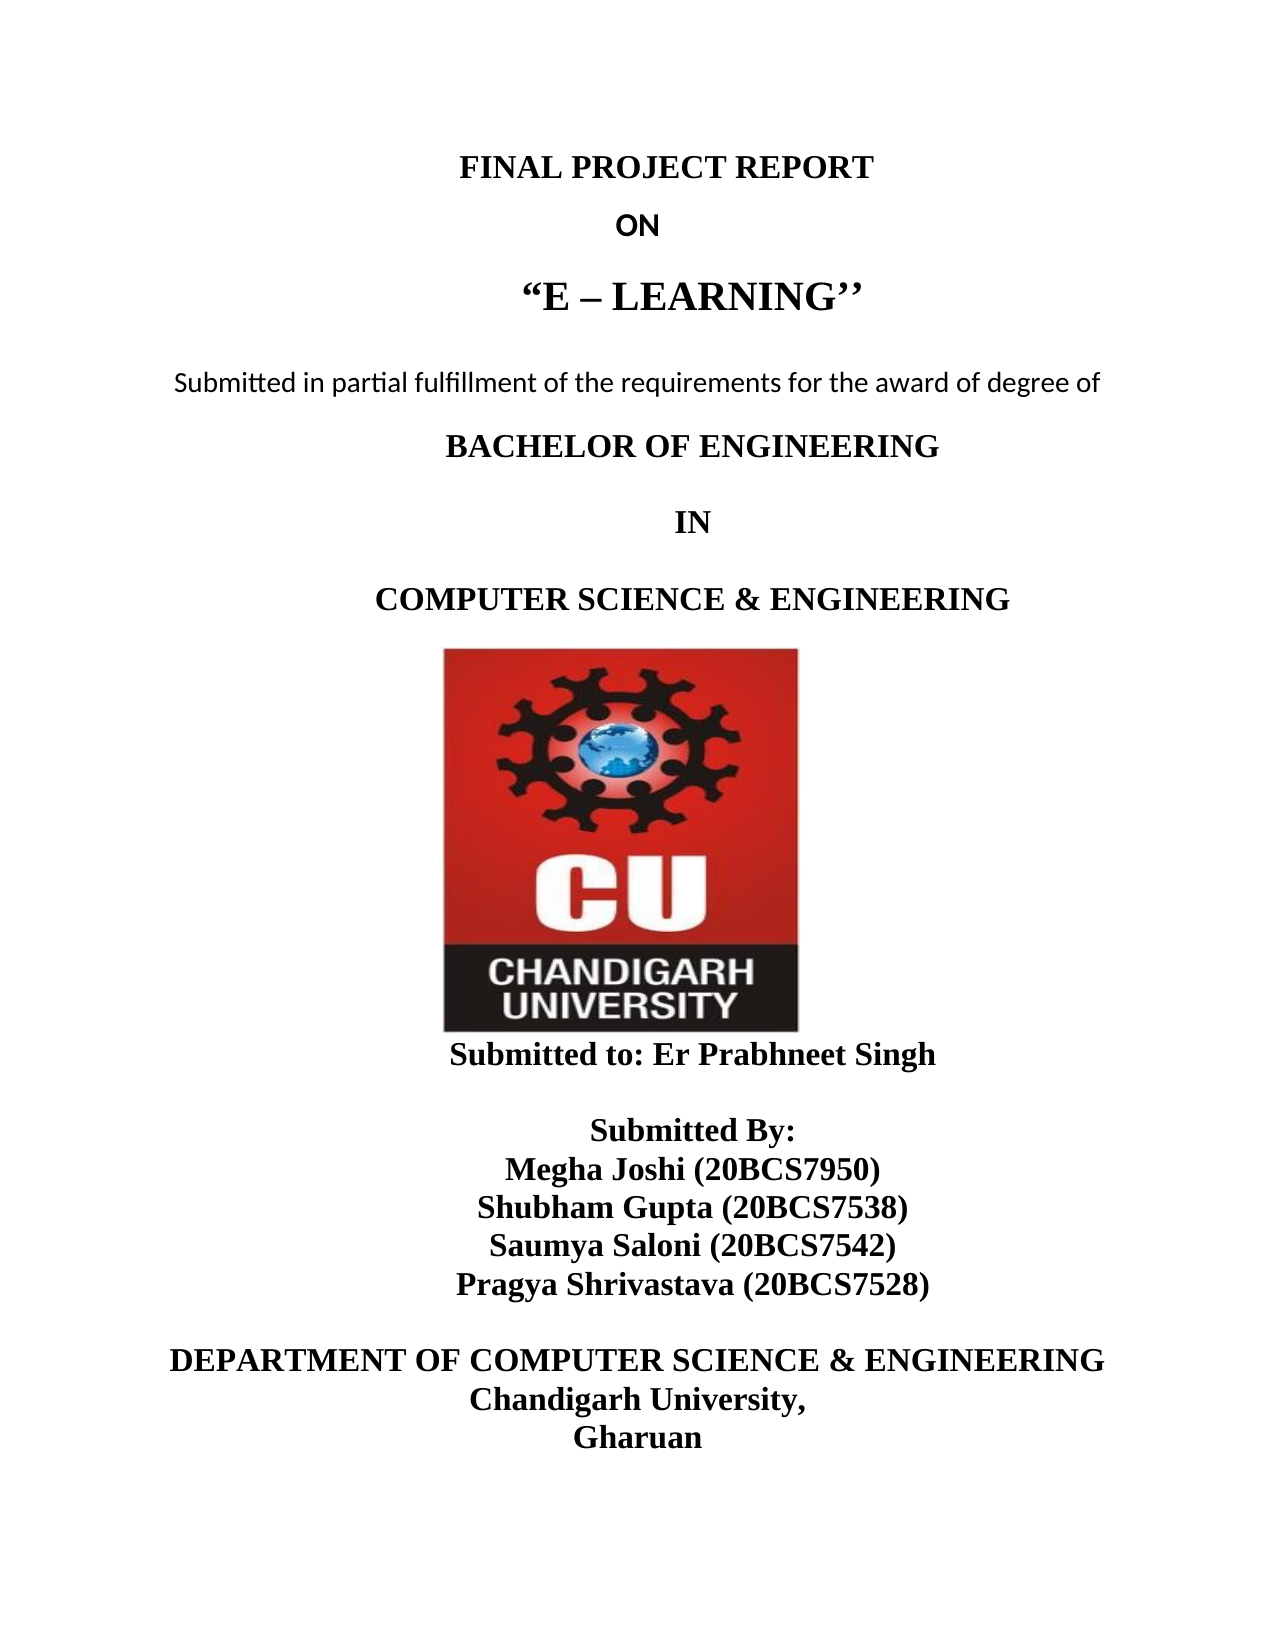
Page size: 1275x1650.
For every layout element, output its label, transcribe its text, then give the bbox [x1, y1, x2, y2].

text Gharuan [39, 1417, 1235, 1456]
subtitle IN [150, 502, 1235, 541]
text Chandigarh University, [39, 1379, 1235, 1417]
subtitle Saumya Saloni (20BCS7542) [150, 1226, 1235, 1264]
subtitle COMPUTER SCIENCE & ENGINEERING [150, 579, 1235, 617]
subtitle Submitted By: [150, 1111, 1235, 1149]
subtitle Pragya Shrivastava (20BCS7528) [150, 1264, 1235, 1302]
subtitle FINAL PROJECT REPORT [213, 148, 1062, 186]
text DEPARTMENT OF COMPUTER SCIENCE & ENGINEERING [39, 1341, 1235, 1379]
text Submitted in partial fulfillment of the requirements for the award of degree of [39, 364, 1235, 400]
text ON [213, 204, 1062, 245]
subtitle BACHELOR OF ENGINEERING [150, 426, 1235, 464]
subtitle Megha Joshi (20BCS7950) [150, 1149, 1235, 1187]
subtitle “E – LEARNING’’ [150, 272, 1235, 320]
picture [442, 647, 800, 1034]
subtitle Shubham Gupta (20BCS7538) [150, 1187, 1235, 1226]
